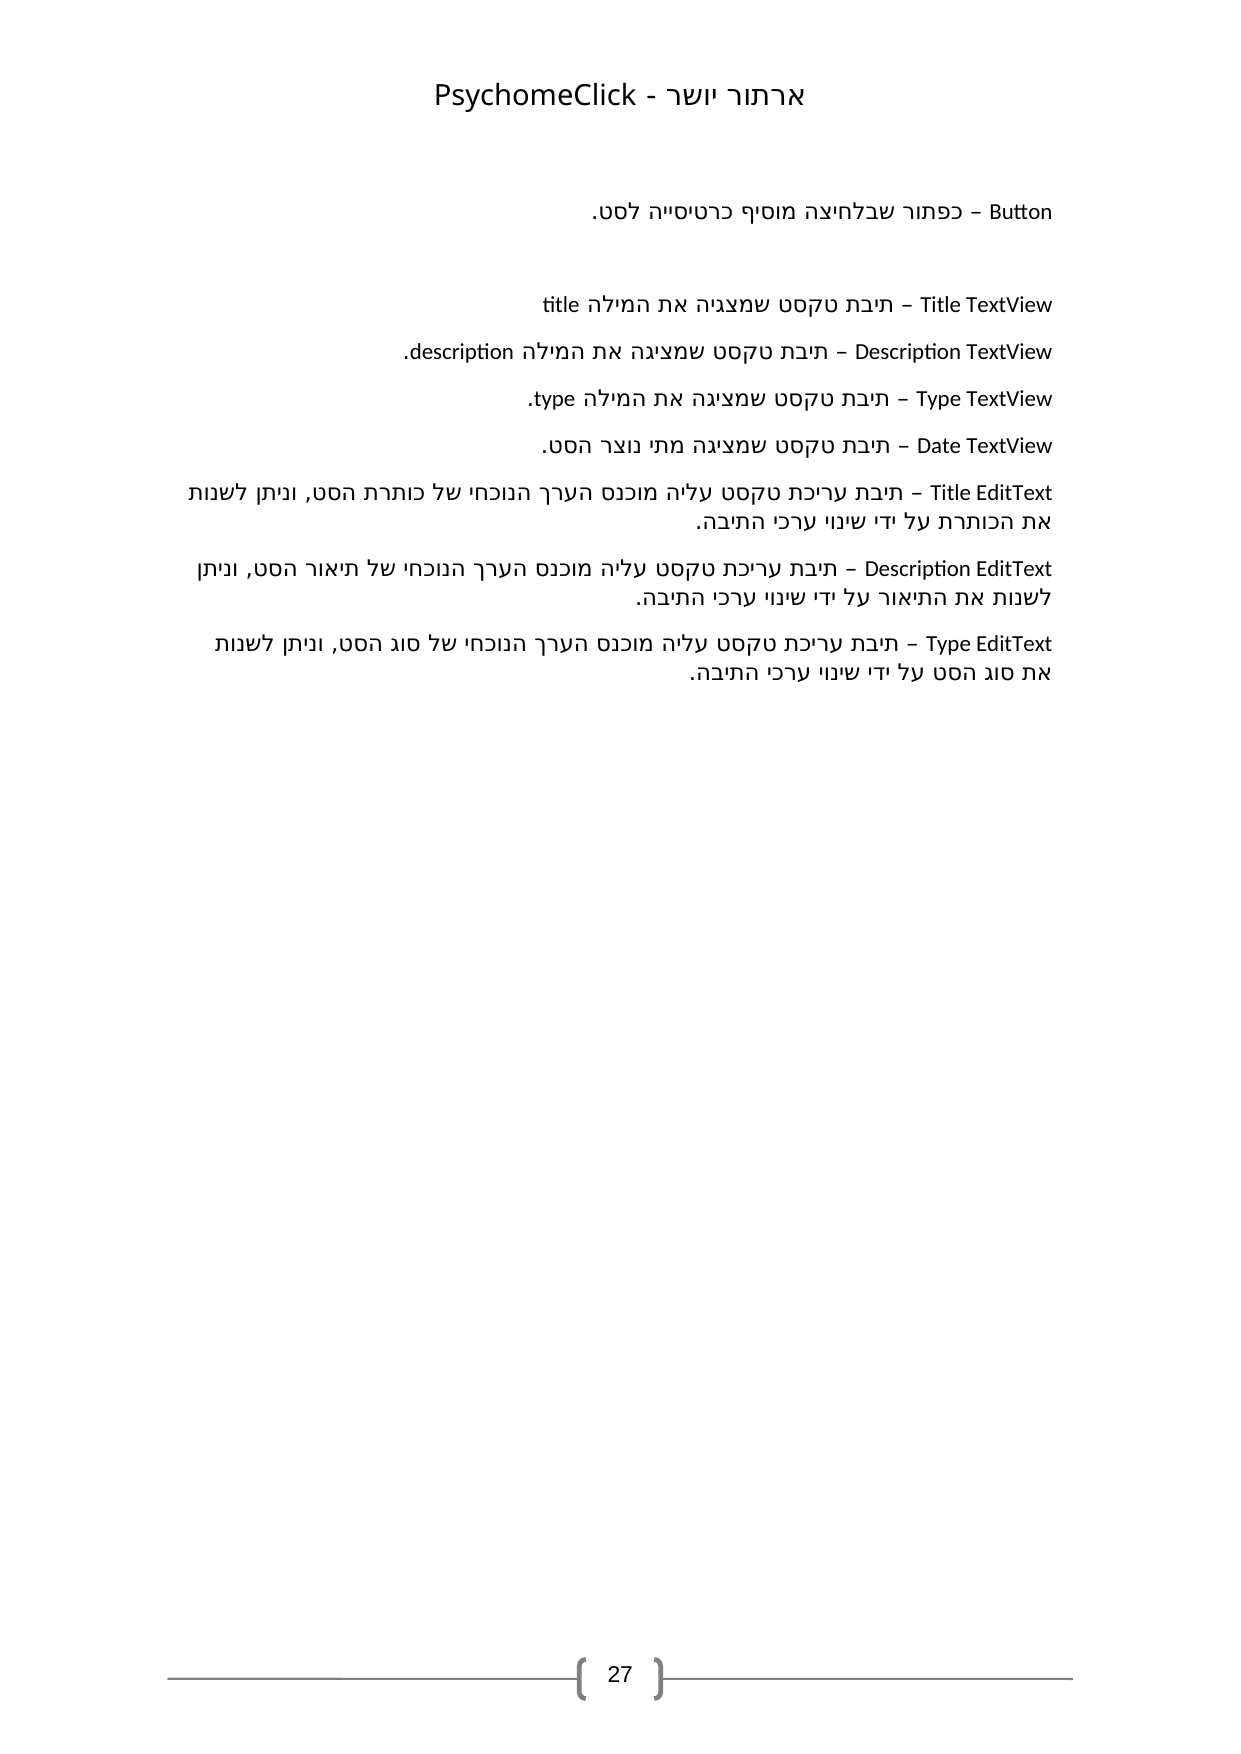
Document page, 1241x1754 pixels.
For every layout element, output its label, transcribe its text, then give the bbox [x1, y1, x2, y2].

text Description TextView – תיבת טקסט שמציגה את המילה description. [187, 337, 1053, 366]
text Type TextView – תיבת טקסט שמציגה את המילה type. [187, 384, 1053, 412]
text Date TextView – תיבת טקסט שמציגה מתי נוצר הסט. [187, 431, 1053, 459]
text Title TextView – תיבת טקסט שמצגיה את המילה title [187, 291, 1053, 319]
text Title EditText – תיבת עריכת טקסט עליה מוכנס הערך הנוכחי של כותרת הסט, וניתן לשנות את הכותרת על ידי שינוי ערכי התיבה. [187, 478, 1053, 535]
text Button – כפתור שבלחיצה מוסיף כרטיסייה לסט. [187, 197, 1053, 225]
text Type EditText – תיבת עריכת טקסט עליה מוכנס הערך הנוכחי של סוג הסט, וניתן לשנות את סוג הסט על ידי שינוי ערכי התיבה. [187, 629, 1053, 686]
text Description EditText – תיבת עריכת טקסט עליה מוכנס הערך הנוכחי של תיאור הסט, וניתן לשנות את התיאור על ידי שינוי ערכי התיבה. [187, 554, 1053, 610]
